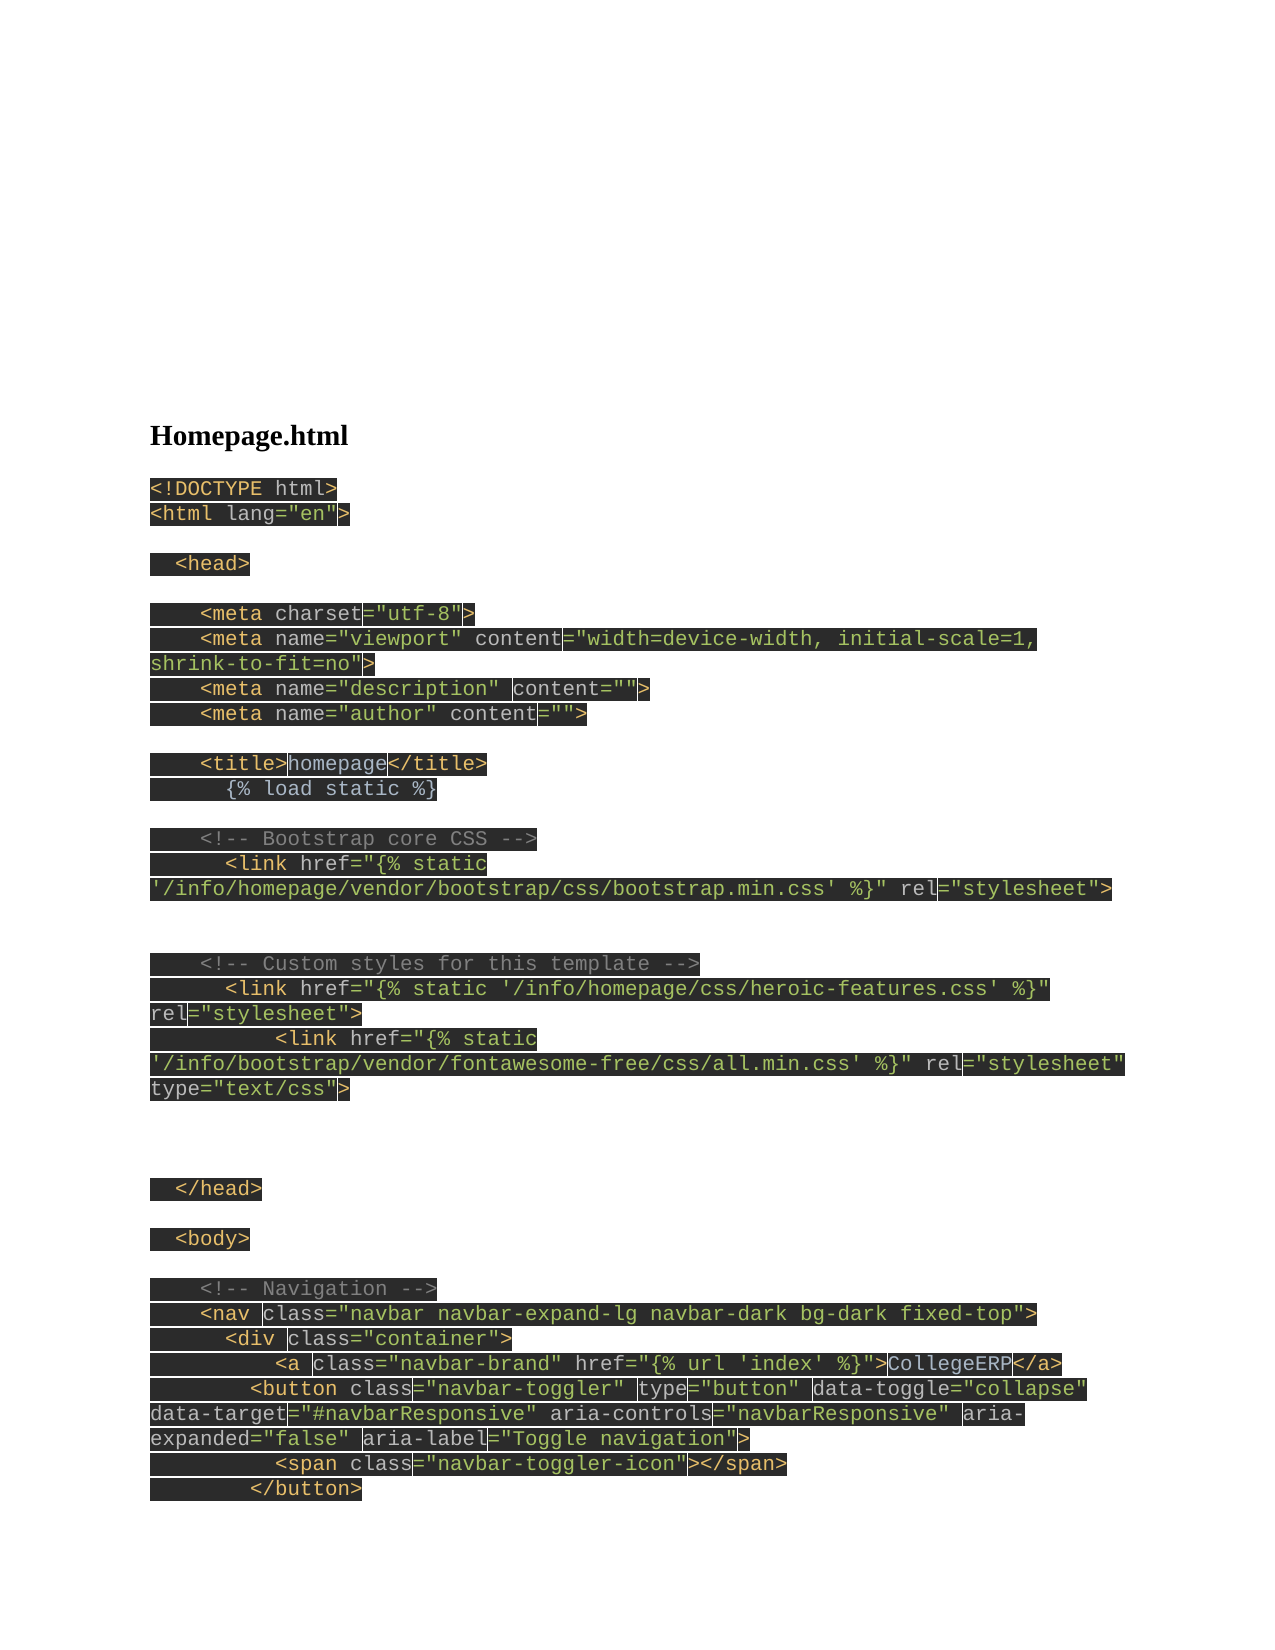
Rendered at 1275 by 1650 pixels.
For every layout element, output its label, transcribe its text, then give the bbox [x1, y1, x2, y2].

text Homepage.html [150, 425, 1125, 450]
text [150, 475, 1125, 1500]
